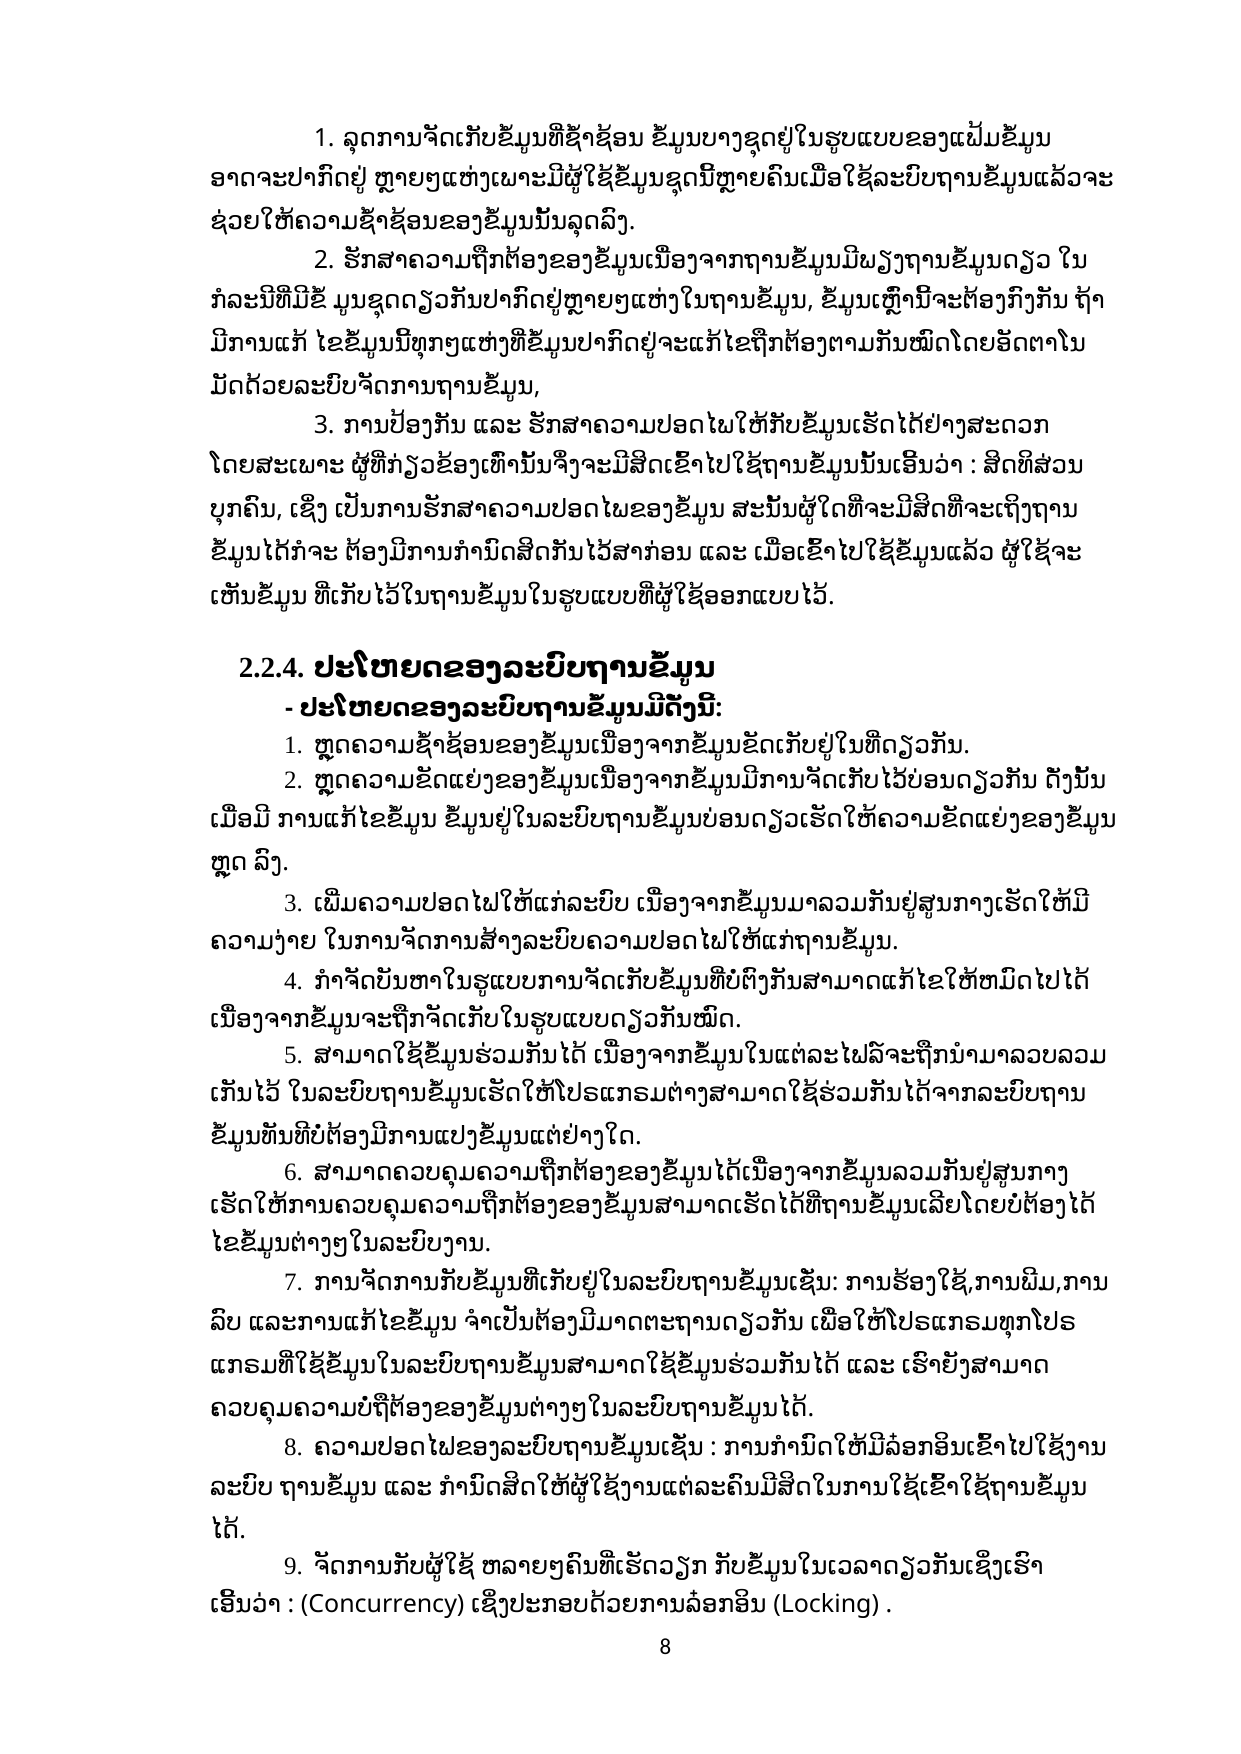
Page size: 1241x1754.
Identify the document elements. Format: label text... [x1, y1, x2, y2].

list ເພີ່ມຄວາມປອດໄຟໃຫ້ແກ່ລະບົບ ເນື່ອງຈາກຂໍ້ມູນມາລວມກັນຢູ່ສູນກາງເຮັດໃຫ້ມີຄວາມງ່າຍ ໃນການຈັດການສ້າງລະບົບຄວາມປອດໄຟໃຫ້ແກ່ຖານຂໍ້ມູນ. [210, 888, 1120, 961]
list ລຸດການຈັດເກັບຂໍ້ມູນທີ່ຊໍ້າຊ້ອນ ຂໍ້ມູນບາງຊຸດຢູ່ໃນຮູບແບບຂອງແຟ້ມຂໍ້ມູນອາດຈະປາກົດຢູ່ ຫຼາຍໆແຫ່ງເພາະມີຜູ້ໃຊ້ຂໍ້ມູນຊຸດນີ້ຫຼາຍຄົນເມື່ອໃຊ້ລະບົບຖານຂໍ້ມູນແລ້ວຈະຊ່ວຍໃຫ້ຄວາມຊໍ້າຊ້ອນຂອງຂໍ້ມູນນັ້ນລຸດລົງ. [210, 120, 1120, 237]
list ຫຼຸດຄວາມຊ້ຳຊ້ອນຂອງຂໍ້ມູນເນື່ອງຈາກຂໍ້ມູນຂັດເກັບຢູ່ໃນທີ່ດຽວກັນ. [210, 726, 1120, 761]
list ຄວາມປອດໄຟຂອງລະບົບຖານຂໍ້ມູນເຊັ່ນ : ການກຳນົດໃຫ້ມີລ໋ອກອິນເຂົ້າໄປໃຊ້ງານລະບົບ ຖານຂໍ້ມູນ ແລະ ກຳນົດສິດໃຫ້ຜູ້ໃຊ້ງານແຕ່ລະຄົນມີສິດໃນການໃຊ້ເຂົ້າໃຊ້ຖານຂໍ້ມູນໄດ້. [210, 1429, 1120, 1546]
list ສາມາດຄວບຄຸມຄວາມຖືກຕ້ອງຂອງຂໍ້ມູນໄດ້ເນື່ອງຈາກຂໍ້ມູນລວມກັນຢູ່ສູນກາງເຮັດໃຫ້ການຄວບຄຸມຄວາມຖືກຕ້ອງຂອງຂໍ້ມູນສາມາດເຮັດໄດ້ທີ່ຖານຂໍ້ມູນເລີຍໂດຍບໍ່ຕ້ອງໄດ້ໄຂຂໍ້ມູນຕ່າງໆໃນລະບົບງານ. [210, 1157, 1120, 1259]
list ການປ້ອງກັນ ແລະ ຮັກສາຄວາມປອດໄພໃຫ້ກັບຂໍ້ມູນເຮັດໄດ້ຢ່າງສະດວກໂດຍສະເພາະ ຜູ້ທີ່ກ່ຽວຂ້ອງເທົ່ານັ້ນຈຶ່ງຈະມີສິດເຂົ້າໄປໃຊ້ຖານຂໍ້ມູນນັ້ນເອີ້ນວ່າ : ສິດທິສ່ວນບຸກຄົນ, ເຊິ່ງ ເປັນການຮັກສາຄວາມປອດໄພຂອງຂໍ້ມູນ ສະນັ້ນຜູ້ໃດທີ່ຈະມີສິດທີ່ຈະເຖິງຖານຂໍ້ມູນໄດ້ກໍຈະ ຕ້ອງມີການກຳນົດສິດກັນໄວ້ສາກ່ອນ ແລະ ເມື່ອເຂົ້າໄປໃຊ້ຂໍ້ມູນແລ້ວ ຜູ້ໃຊ້ຈະເຫັນຂໍ້ມູນ ທີ່ເກັບໄວ້ໃນຖານຂໍ້ມູນໃນຮູບແບບທີ່ຜູ້ໃຊ້ອອກແບບໄວ້. [210, 407, 1120, 616]
text - ປະໂຫຍດຂອງລະບົບຖານຂໍ້ມູນມີດັ່ງນີ້: [210, 690, 1120, 724]
list ຈັດການກັບຜູ້ໃຊ້ ຫລາຍໆຄົນທີ່ເຮັດວຽກ ກັບຂໍ້ມູນໃນເວລາດຽວກັນເຊິ່ງເຮົາ ເອີ້ນວ່າ : (Concurrency) ເຊິ່ງປະກອບດ້ວຍການລ໋ອກອິນ (Locking) . [210, 1551, 1120, 1624]
subtitle ປະໂຫຍດຂອງລະບົບຖານຂໍ້ມູນ [238, 650, 1120, 684]
list ການຈັດການກັບຂໍ້ມູນທີ່ເກັບຢູ່ໃນລະບົບຖານຂໍ້ມູນເຊັ່ນ: ການຮ້ອງໃຊ້,ການພີມ,ການລົບ ແລະການແກ້ໄຂຂໍ້ມູນ ຈຳເປັນຕ້ອງມີມາດຕະຖານດຽວກັນ ເພື່ອໃຫ້ໂປຣແກຣມທຸກໂປຣ ແກຣມທີ່ໃຊ້ຂໍ້ມູນໃນລະບົບຖານຂໍ້ມູນສາມາດໃຊ້ຂໍ້ມູນຮ່ວມກັນໄດ້ ແລະ ເຮົາຍັງສາມາດ ຄວບຄຸມຄວາມບໍ່ຖືຕ້ອງຂອງຂໍ້ມູນຕ່າງໆໃນລະບົບຖານຂໍ້ມູນໄດ້. [210, 1264, 1120, 1424]
list ກຳຈັດບັນຫາໃນຮູແບບການຈັດເກັບຂໍ້ມູນທີ່ບໍ່ຕົງກັນສາມາດແກ້ໄຂໃຫ້ຫມົດໄປໄດ້ເນື່ອງຈາກຂໍ້ມູນຈະຖືກຈັດເກັບໃນຮູບແບບດຽວກັນໝົດ. [210, 966, 1120, 1034]
list ຮັກສາຄວາມຖືກຕ້ອງຂອງຂໍ້ມູນເນື່ອງຈາກຖານຂໍ້ມູນມີພຽງຖານຂໍ້ມູນດຽວ ໃນກໍລະນີທີ່ມີຂໍ້ ມູນຊຸດດຽວກັນປາກົດຢູ່ຫຼາຍໆແຫ່ງໃນຖານຂໍ້ມູນ, ຂໍ້ມູນເຫຼົ່ານີ້ຈະຕ້ອງກົງກັນ ຖ້າມີການແກ້ ໄຂຂໍ້ມູນນີ້ທຸກໆແຫ່ງທີ່ຂໍ້ມູນປາກົດຢູ່ຈະແກ້ໄຂຖືກຕ້ອງຕາມກັນໝົດໂດຍອັດຕາໂນມັດດ້ວຍລະບົບຈັດການຖານຂໍ້ມູນ, [210, 242, 1120, 402]
list ສາມາດໃຊ້ຂໍ້ມູນຮ່ວມກັນໄດ້ ເນື່ອງຈາກຂໍ້ມູນໃນແຕ່ລະໄຟລ໌ຈະຖືກນຳມາລວບລວມເກັນໄວ້ ໃນລະບົບຖານຂໍ້ມູນເຮັດໃຫ້ໂປຣແກຣມຕ່າງສາມາດໃຊ້ຮ່ວມກັນໄດ້ຈາກລະບົບຖານຂໍ້ມູນທັນທີບໍ່ຕ້ອງມີການແປງຂໍ້ມູນແຕ່ຢ່າງໃດ. [210, 1040, 1120, 1152]
list ຫຼຸດຄວາມຂັດແຍ່ງຂອງຂໍ້ມູນເນື່ອງຈາກຂໍ້ມູນມີການຈັດເກັບໄວ້ບ່ອນດຽວກັນ ດັ່ງນັ້ນເມື່ອມີ ການແກ້ໄຂຂໍ້ມູນ ຂໍ້ມູນຢູ່ໃນລະບົບຖານຂໍ້ມູນບ່ອນດຽວເຮັດໃຫ້ຄວາມຂັດແຍ່ງຂອງຂໍ້ມູນຫຼຸດ ລົງ. [210, 766, 1120, 882]
